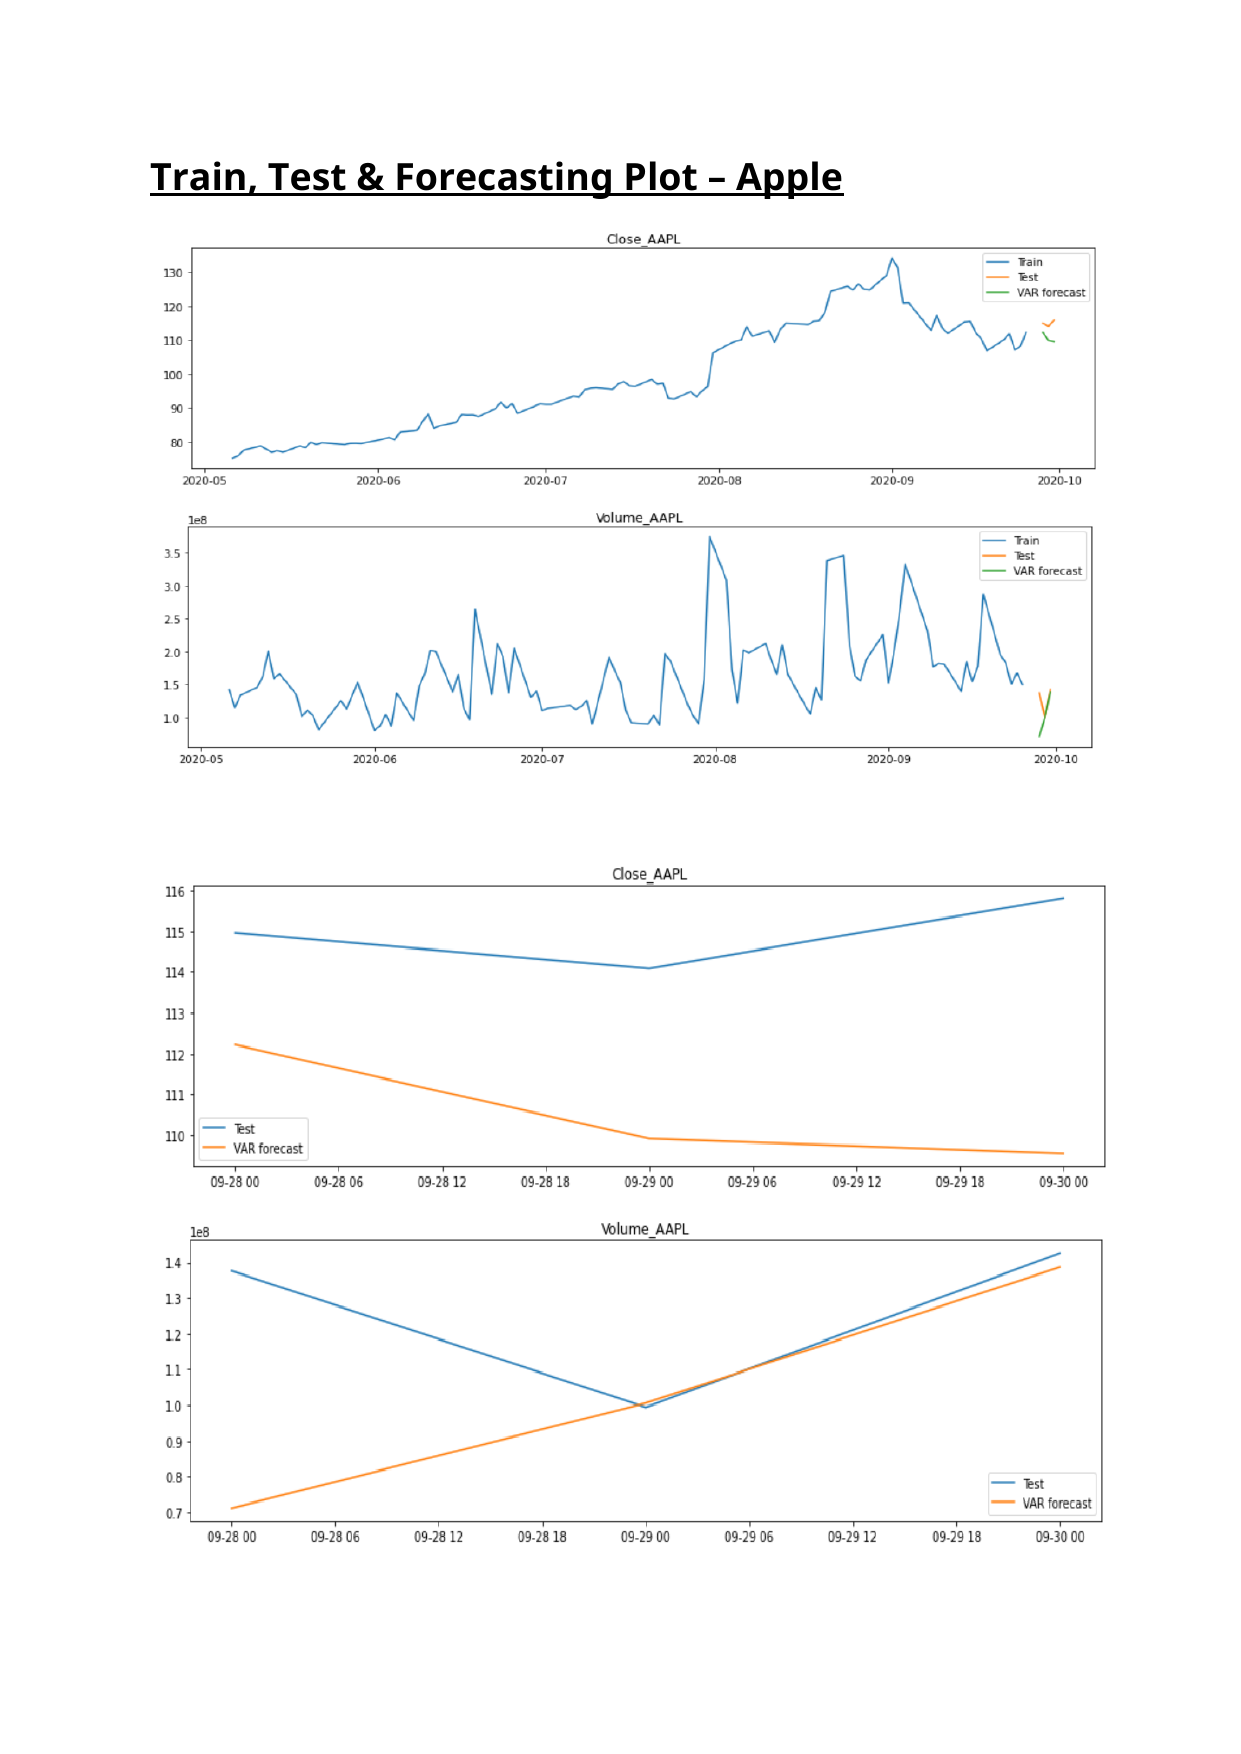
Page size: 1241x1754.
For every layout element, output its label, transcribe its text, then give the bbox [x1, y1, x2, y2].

text Train, Test & Forecasting Plot – Apple [150, 150, 1090, 201]
picture [150, 852, 1144, 1568]
picture [150, 221, 1158, 787]
